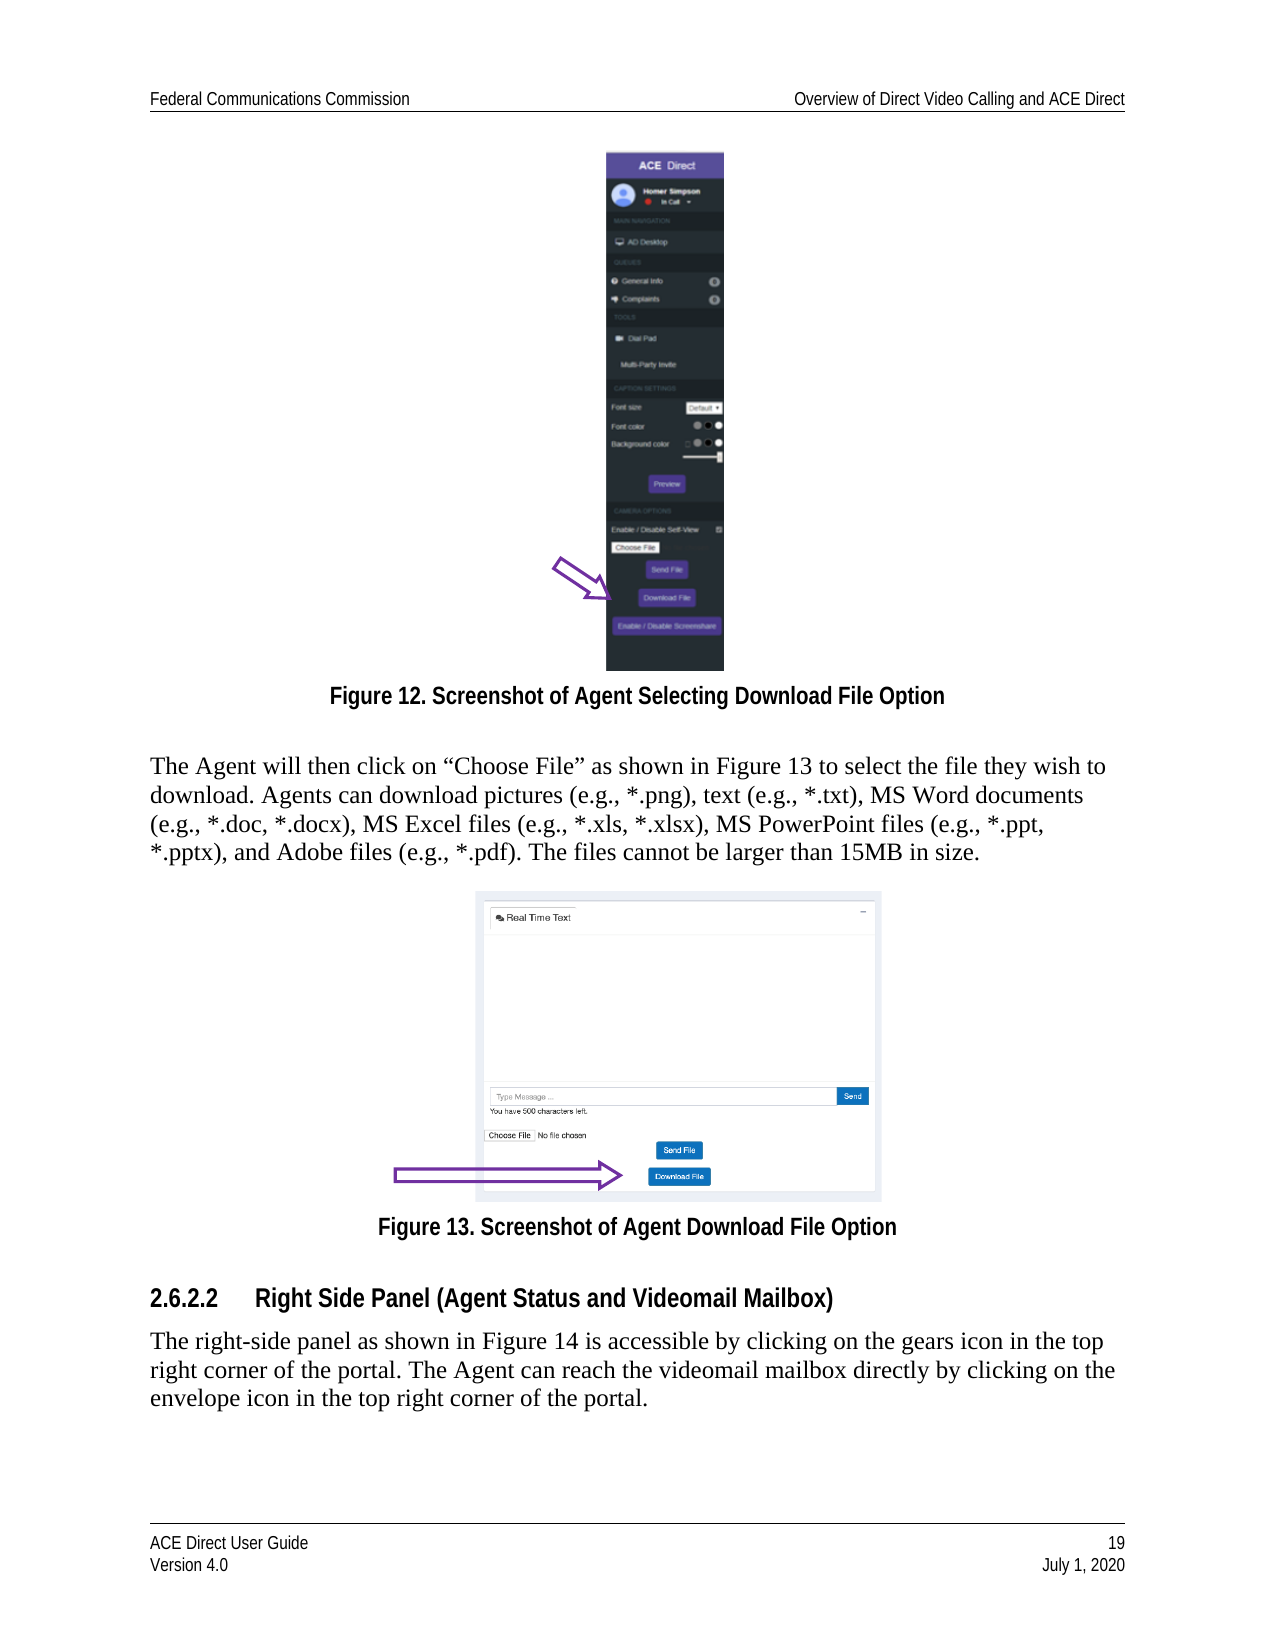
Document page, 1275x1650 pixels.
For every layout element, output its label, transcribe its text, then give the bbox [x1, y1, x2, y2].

subtitle Right Side Panel (Agent Status and Videomail Mailbox) [150, 1282, 1125, 1313]
text The right-side panel as shown in Figure 14 is accessible by clicking on the gears icon in the top right corner of the portal. The Agent can reach the videomail mailbox directly by clicking on the envelope icon in the top right corner of the portal. [150, 1326, 1125, 1412]
text The Agent will then click on “Choose File” as shown in Figure 13 to select the file they wish to download. Agents can download pictures (e.g., *.png), text (e.g., *.txt), MS Word documents (e.g., *.doc, *.docx), MS Excel files (e.g., *.xls, *.xlsx), MS PowerPoint files (e.g., *.ppt, *.pptx), and Adobe files (e.g., *.pdf). The files cannot be larger than 15MB in size. [150, 751, 1125, 866]
